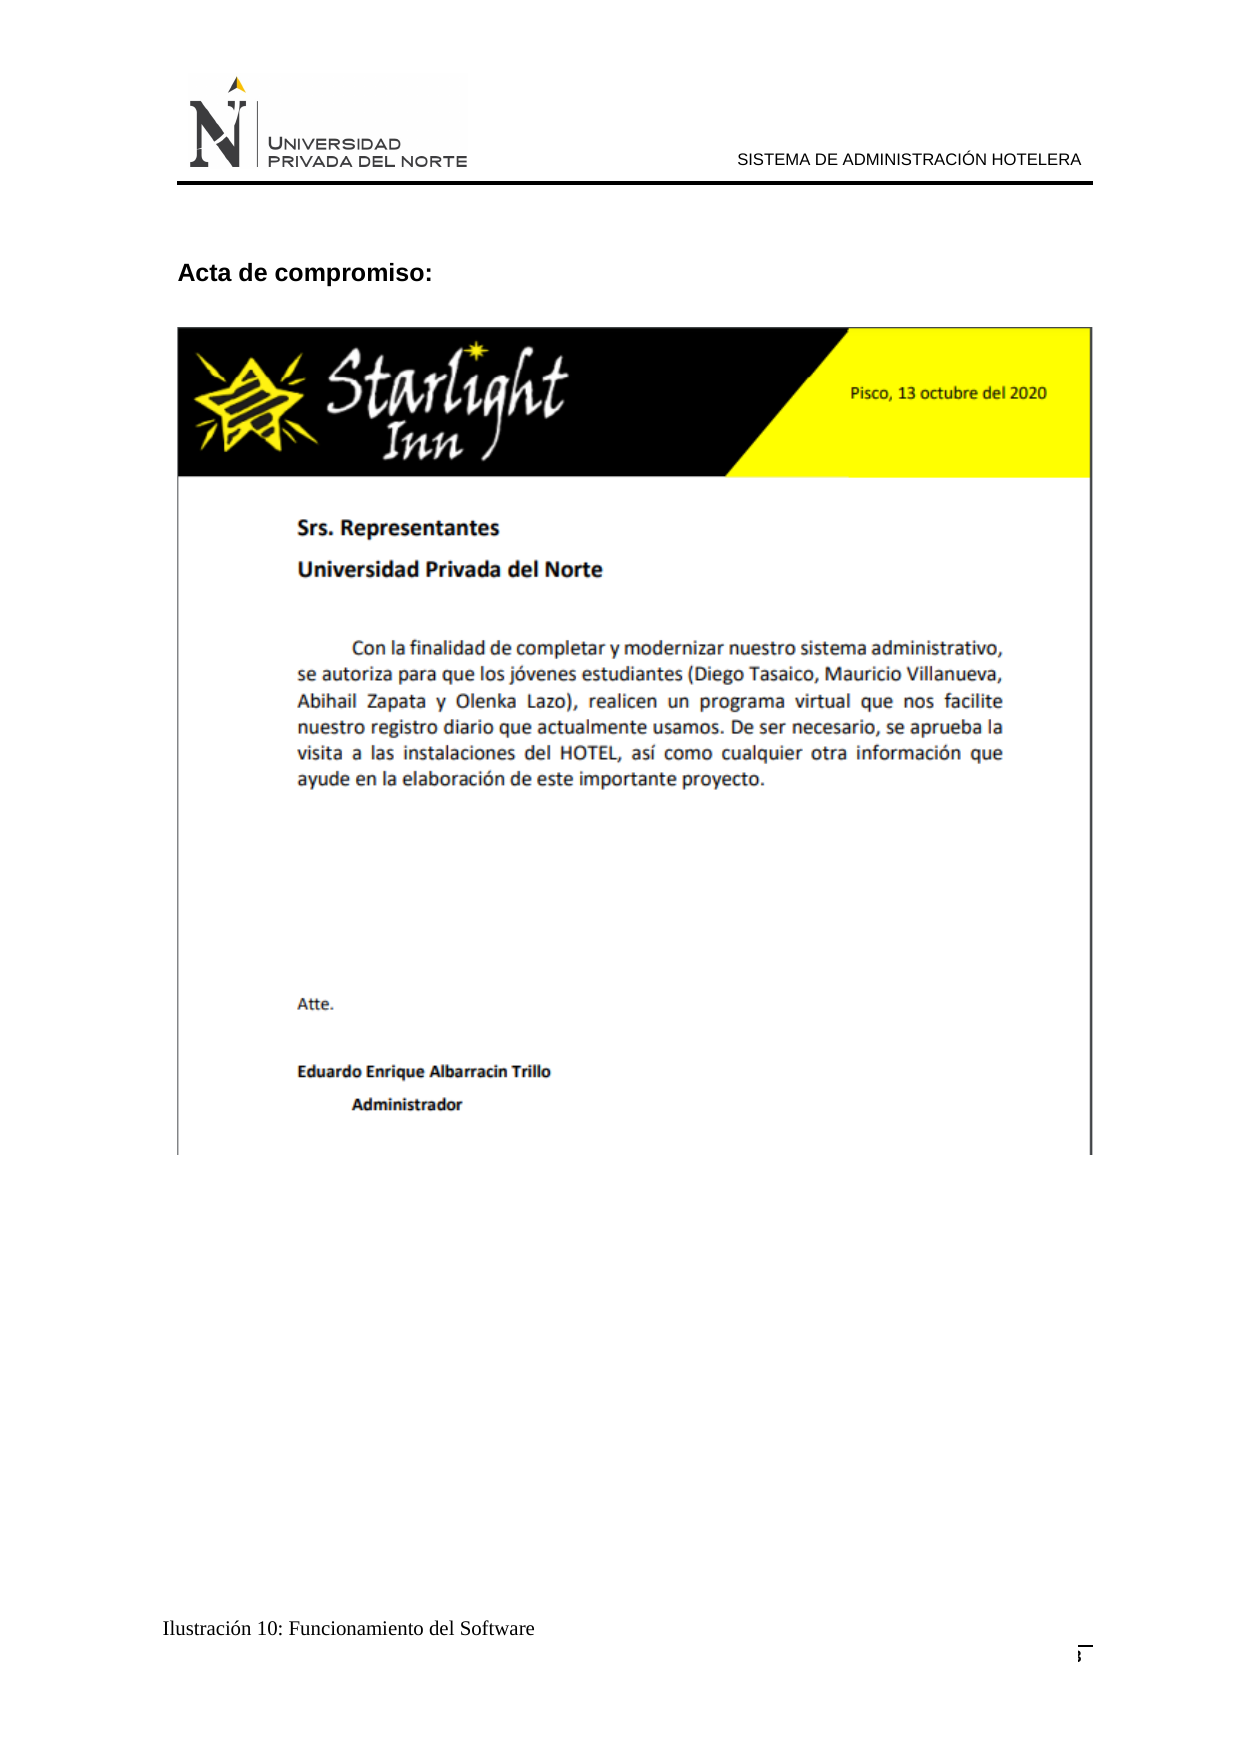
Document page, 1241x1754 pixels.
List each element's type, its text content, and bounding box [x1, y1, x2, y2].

picture [177, 327, 1093, 1155]
picture [188, 73, 469, 169]
text Acta de compromiso: [177, 258, 1092, 287]
